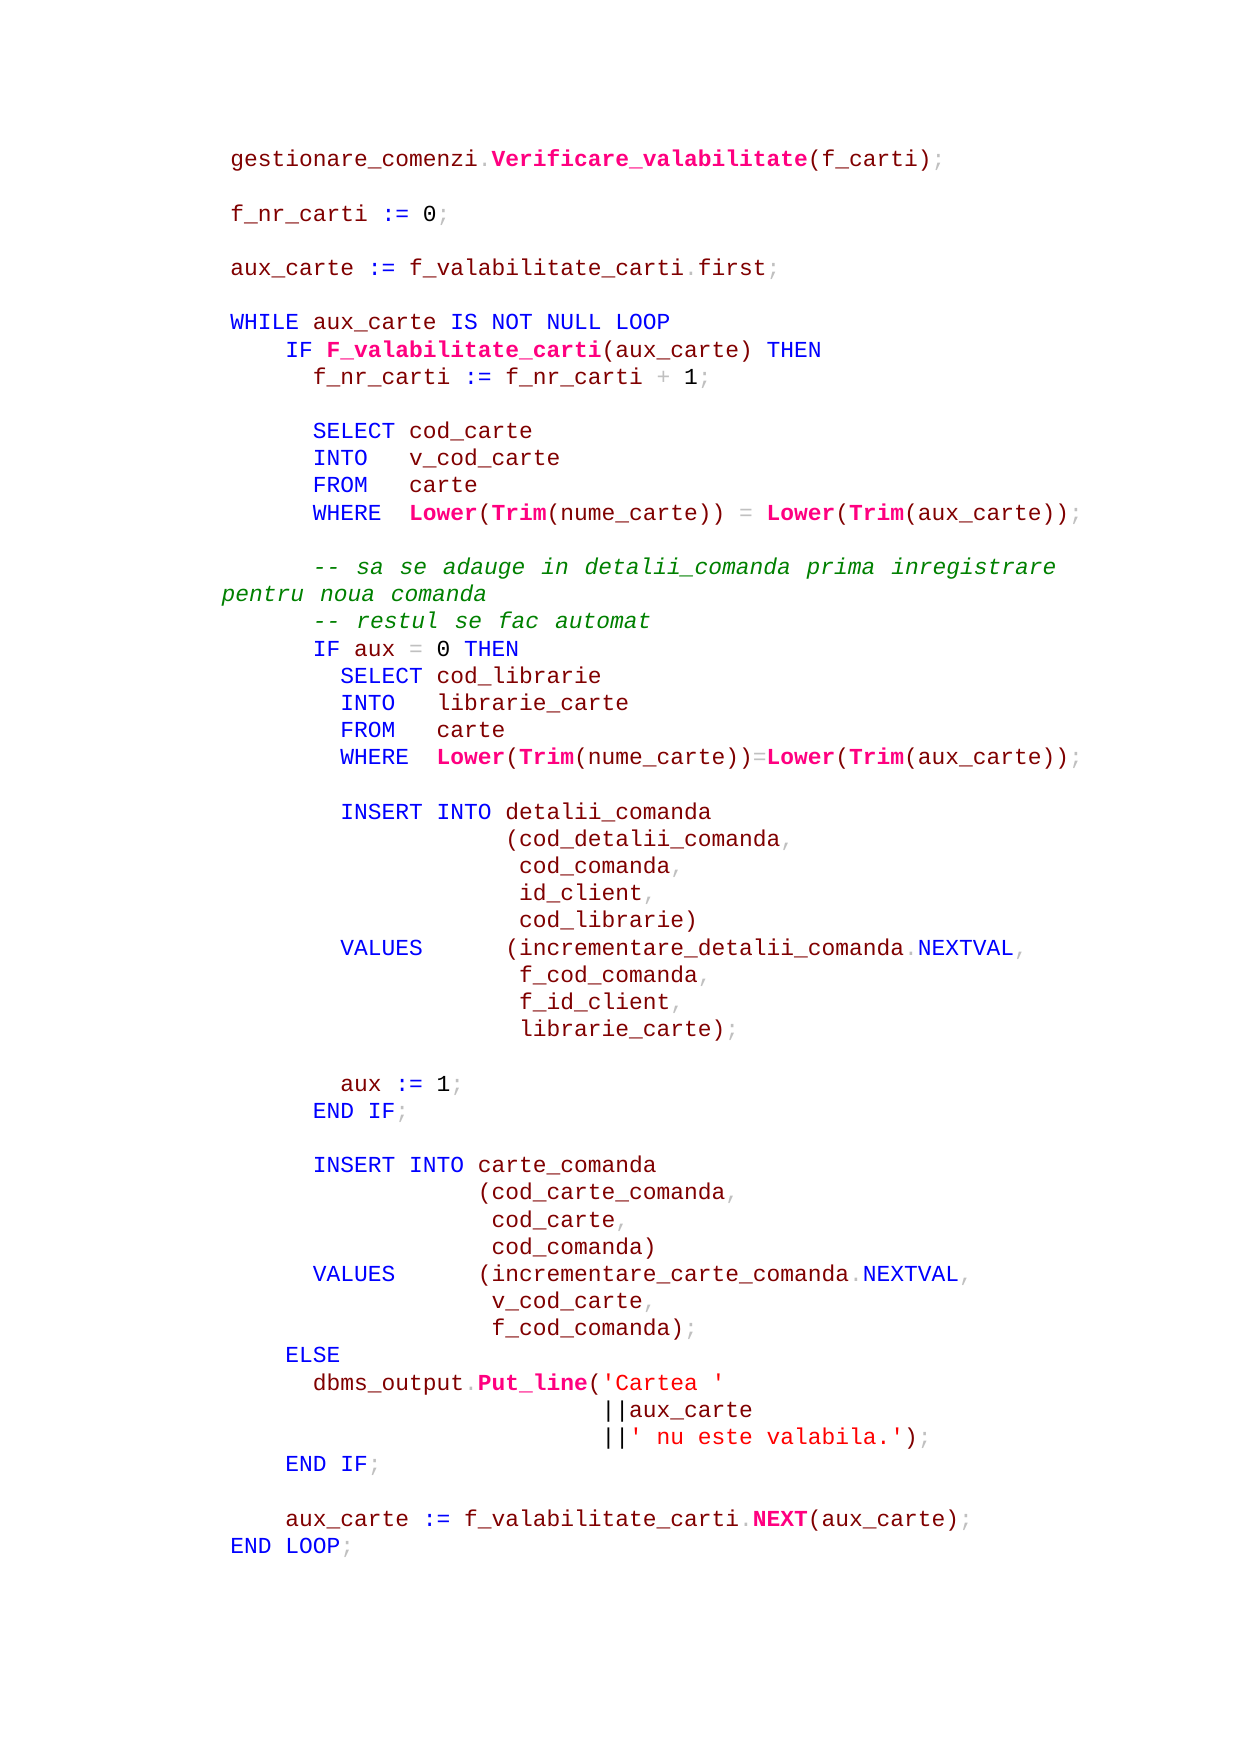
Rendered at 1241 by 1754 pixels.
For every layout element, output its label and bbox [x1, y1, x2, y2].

text [148, 148, 1093, 1587]
